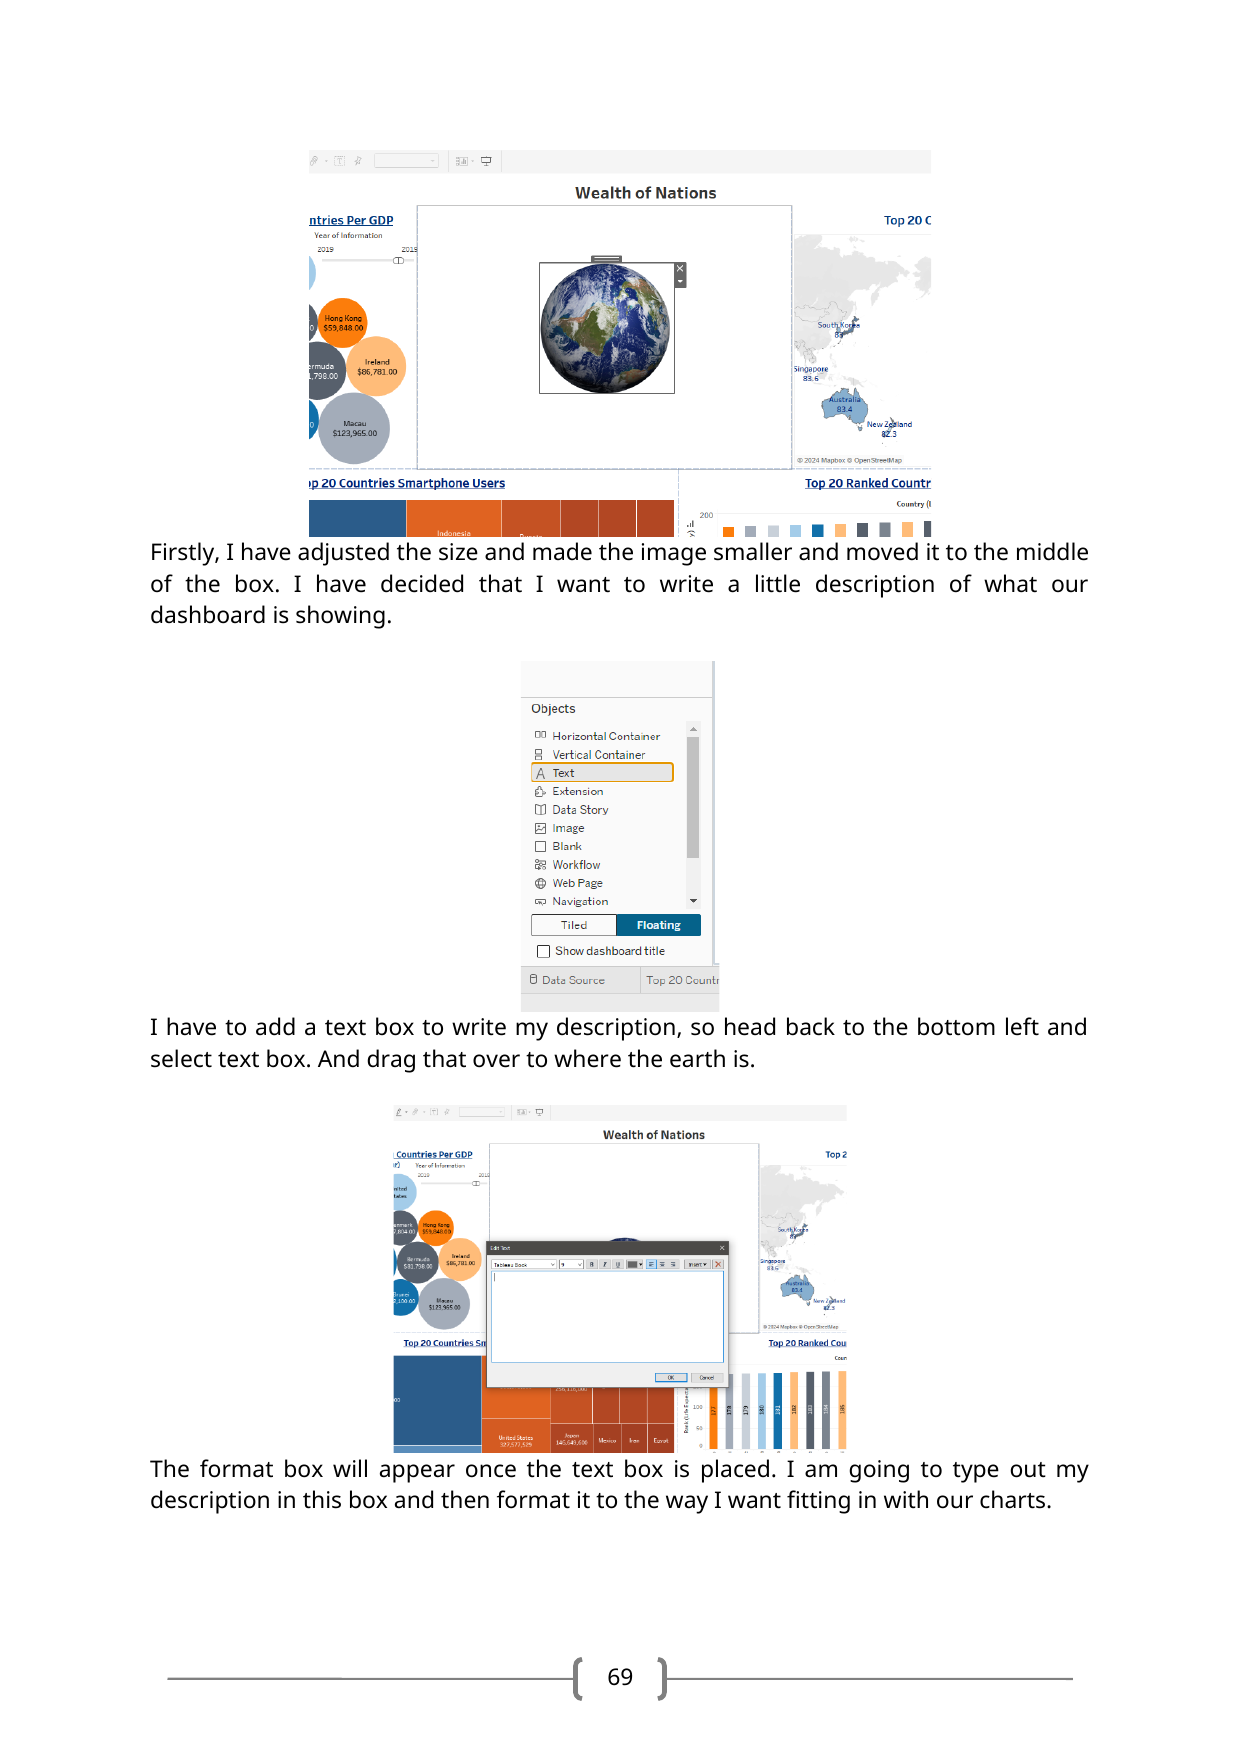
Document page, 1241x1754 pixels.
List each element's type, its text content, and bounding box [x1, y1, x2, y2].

picture [309, 150, 932, 537]
picture [393, 1105, 847, 1453]
text Firstly, I have adjusted the size and made the image smaller and moved it to the middle of the box. I have decided that I want to write a little description of what our dashboard is showing. [150, 536, 1090, 630]
picture [520, 661, 720, 1012]
text I have to add a text box to write my description, so head back to the bottom left and select text box. And drag that over to where the earth is. [150, 1011, 1090, 1074]
text The format box will appear once the text box is placed. I am going to type out my description in this box and then format it to the way I want fitting in with our charts. [150, 1452, 1090, 1515]
